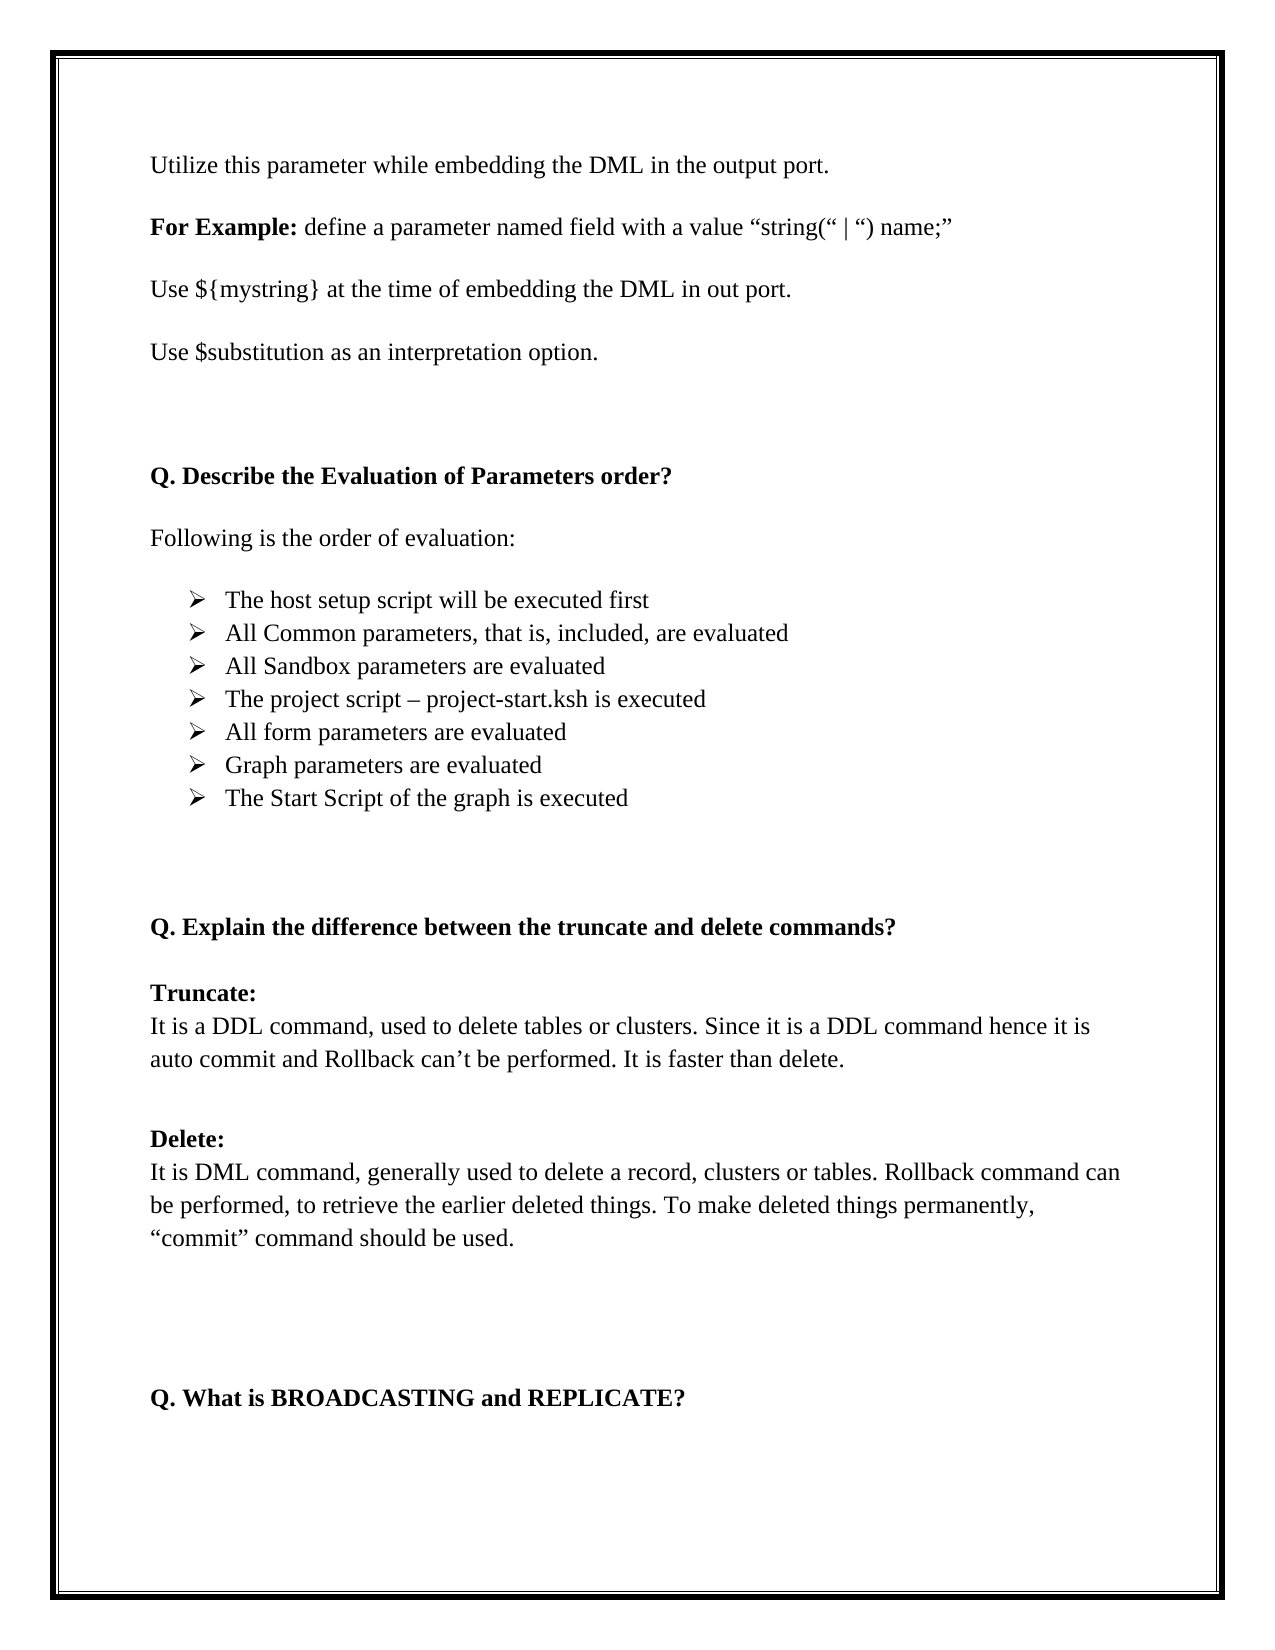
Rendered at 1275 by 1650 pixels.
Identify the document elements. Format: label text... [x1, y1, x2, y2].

list All Sandbox parameters are evaluated [187, 651, 1125, 680]
text Q. Explain the difference between the truncate and delete commands? Truncate: It is a DDL command, used to delete tables or clusters. Since it is a DDL command hence it is auto commit and Rollback can’t be performed. It is faster than delete. [150, 912, 1125, 1073]
text Use $substitution as an interpretation option. [150, 337, 1125, 365]
list The host setup script will be executed first [187, 585, 1125, 614]
list All form parameters are evaluated [187, 717, 1125, 746]
list All Common parameters, that is, included, are evaluated [187, 618, 1125, 647]
text Following is the order of evaluation: [150, 523, 1125, 552]
list The project script – project-start.ksh is executed [187, 684, 1125, 713]
list The Start Script of the graph is executed [187, 783, 1125, 812]
text For Example: define a parameter named field with a value “string(“ | “) name;” [150, 212, 1125, 241]
text Use ${mystring} at the time of embedding the DML in out port. [150, 274, 1125, 303]
text Utilize this parameter while embedding the DML in the output port. [150, 150, 1125, 179]
text Delete: It is DML command, generally used to delete a record, clusters or tables. Rollback command can be performed, to retrieve the earlier deleted things. To make deleted things permanently, “commit” command should be used. [150, 1124, 1125, 1252]
text Q. What is BROADCASTING and REPLICATE? [150, 1383, 1125, 1412]
text Q. Describe the Evaluation of Parameters order? [150, 461, 1125, 490]
list Graph parameters are evaluated [187, 750, 1125, 779]
